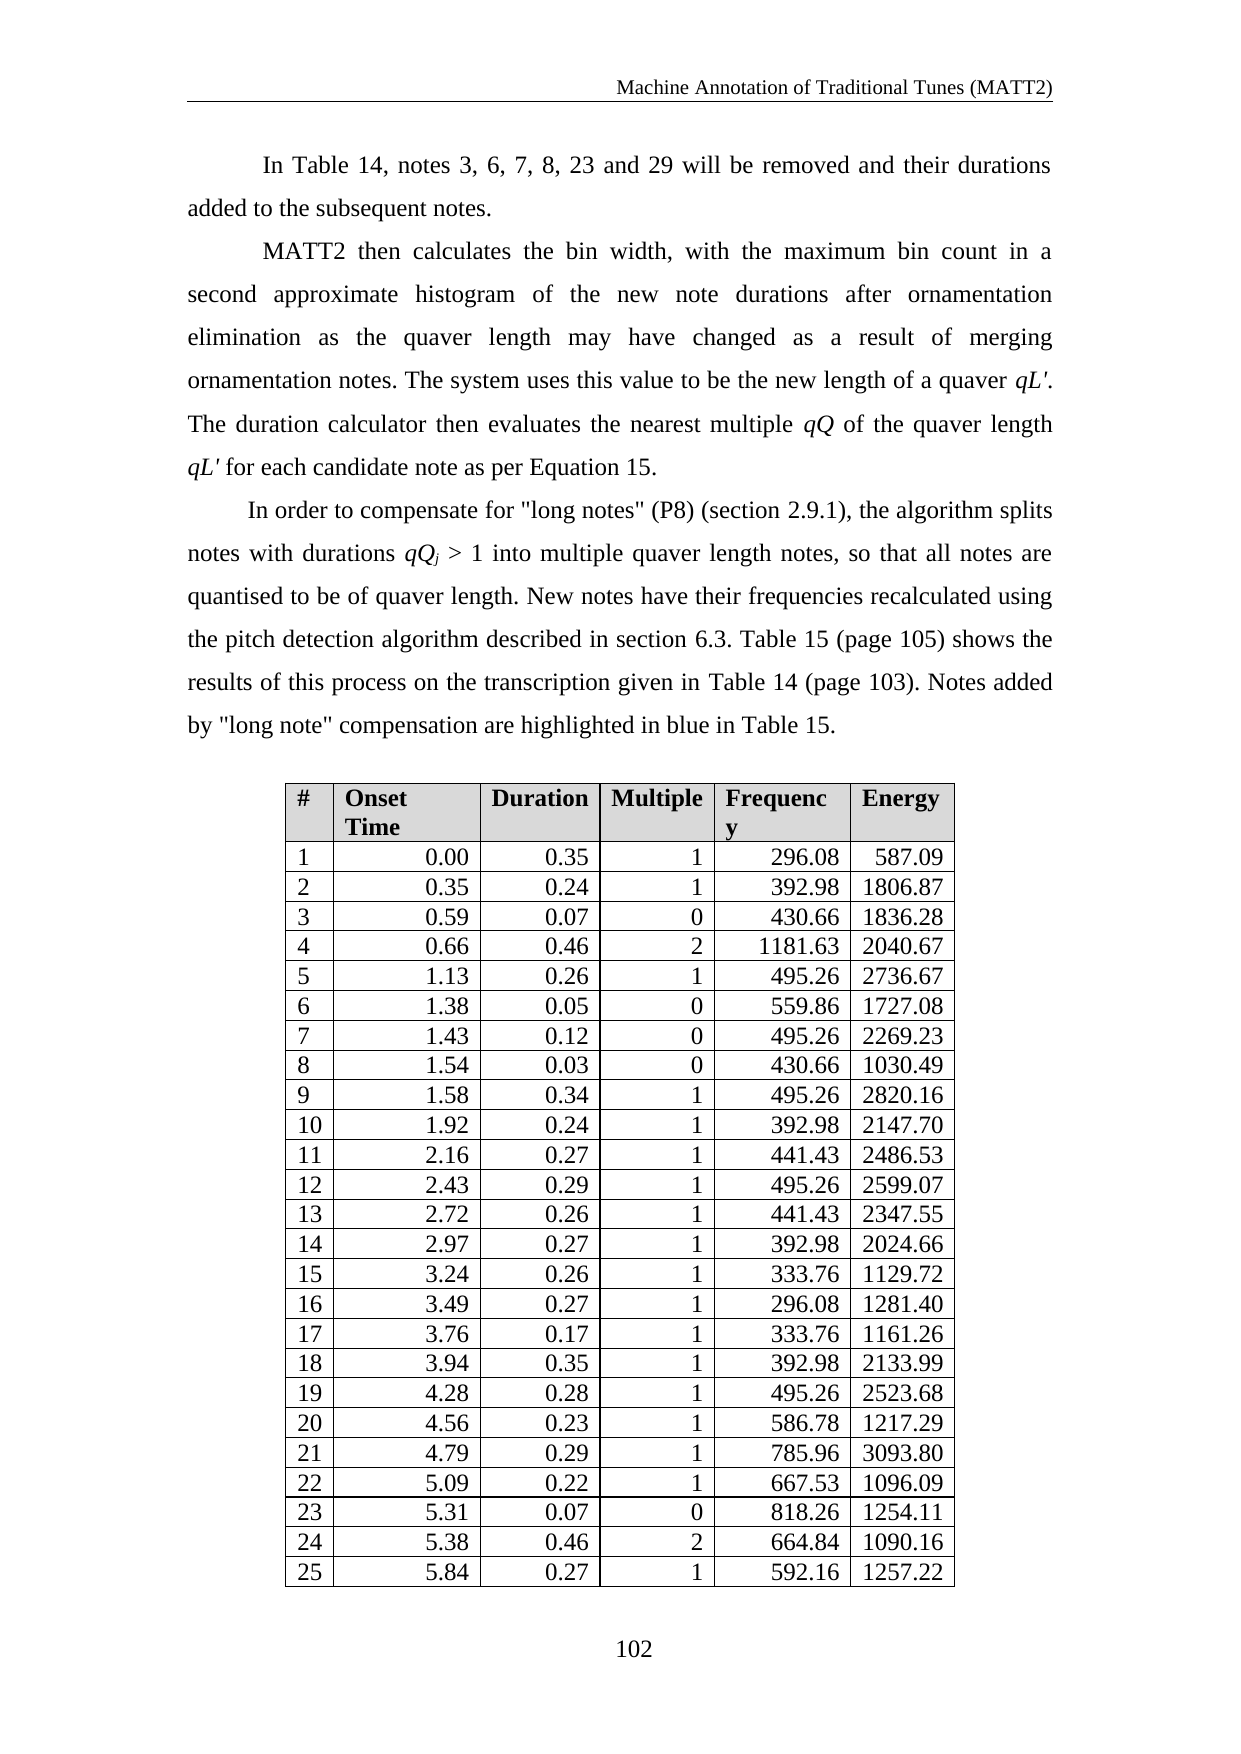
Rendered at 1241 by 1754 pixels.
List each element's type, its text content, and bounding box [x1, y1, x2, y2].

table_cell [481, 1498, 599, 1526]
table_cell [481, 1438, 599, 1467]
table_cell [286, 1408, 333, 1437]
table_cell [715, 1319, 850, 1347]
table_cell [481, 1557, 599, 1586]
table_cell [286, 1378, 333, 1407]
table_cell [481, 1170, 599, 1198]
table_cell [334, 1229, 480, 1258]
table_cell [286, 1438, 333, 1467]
table_cell 0.35 [334, 872, 480, 901]
table_cell 0 [601, 991, 714, 1020]
table_cell 3 [286, 902, 333, 930]
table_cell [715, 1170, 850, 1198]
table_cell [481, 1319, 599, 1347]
table_cell 9 [286, 1080, 333, 1109]
table_cell 1.58 [334, 1080, 480, 1109]
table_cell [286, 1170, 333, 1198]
text In Table 14, notes 3, 6, 7, 8, 23 and 29 will be removed and their durations added to the subsequent notes. [187, 150, 1053, 222]
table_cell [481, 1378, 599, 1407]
table_cell 10 [286, 1110, 333, 1139]
table_cell 392.98 [715, 1110, 850, 1139]
table_cell 1 [286, 842, 333, 871]
table_cell 2269.23 [851, 1021, 954, 1049]
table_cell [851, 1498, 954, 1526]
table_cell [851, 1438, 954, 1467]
table_cell 1 [601, 961, 714, 990]
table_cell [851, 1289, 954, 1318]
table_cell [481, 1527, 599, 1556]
table_cell 430.66 [715, 1051, 850, 1079]
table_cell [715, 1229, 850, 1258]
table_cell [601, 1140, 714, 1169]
table_cell 2820.16 [851, 1080, 954, 1109]
table_cell 0.12 [481, 1021, 599, 1049]
table_header Multiple [601, 784, 714, 841]
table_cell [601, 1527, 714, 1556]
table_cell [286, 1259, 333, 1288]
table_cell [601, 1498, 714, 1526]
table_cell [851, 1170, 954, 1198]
table_cell 0.34 [481, 1080, 599, 1109]
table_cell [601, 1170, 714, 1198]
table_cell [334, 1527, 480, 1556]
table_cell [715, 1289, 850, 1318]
table_cell 0.07 [481, 902, 599, 930]
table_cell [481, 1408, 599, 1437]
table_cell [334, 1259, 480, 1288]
table_cell 559.86 [715, 991, 850, 1020]
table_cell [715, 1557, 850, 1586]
table_cell 0 [601, 1051, 714, 1079]
table_cell 430.66 [715, 902, 850, 930]
table_cell 0.24 [481, 1110, 599, 1139]
table_cell 0.35 [481, 842, 599, 871]
table_cell 8 [286, 1051, 333, 1079]
table_cell 1806.87 [851, 872, 954, 901]
table_cell 0.66 [334, 931, 480, 960]
table_cell 1.54 [334, 1051, 480, 1079]
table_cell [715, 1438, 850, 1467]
table_cell 6 [286, 991, 333, 1020]
table_cell 1836.28 [851, 902, 954, 930]
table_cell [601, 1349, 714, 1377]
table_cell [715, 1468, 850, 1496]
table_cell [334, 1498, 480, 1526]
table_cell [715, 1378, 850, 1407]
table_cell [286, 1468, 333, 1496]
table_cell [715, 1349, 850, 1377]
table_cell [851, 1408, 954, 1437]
table_cell 1 [601, 1080, 714, 1109]
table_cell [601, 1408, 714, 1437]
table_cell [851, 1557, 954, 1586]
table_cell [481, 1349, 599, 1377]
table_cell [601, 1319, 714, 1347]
table_cell 2040.67 [851, 931, 954, 960]
table_cell 392.98 [715, 872, 850, 901]
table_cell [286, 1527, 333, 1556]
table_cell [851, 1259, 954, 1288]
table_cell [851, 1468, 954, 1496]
table_cell 587.09 [851, 842, 954, 871]
table_cell 0 [601, 902, 714, 930]
table_cell 0.59 [334, 902, 480, 930]
table_cell 4 [286, 931, 333, 960]
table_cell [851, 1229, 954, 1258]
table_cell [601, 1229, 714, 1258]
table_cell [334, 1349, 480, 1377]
table_header Onset Time [334, 784, 480, 841]
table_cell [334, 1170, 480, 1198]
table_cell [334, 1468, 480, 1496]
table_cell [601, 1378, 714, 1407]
table_cell 2 [286, 872, 333, 901]
table_cell 1.43 [334, 1021, 480, 1049]
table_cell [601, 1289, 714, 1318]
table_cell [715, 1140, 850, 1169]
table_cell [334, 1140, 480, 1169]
table_cell 7 [286, 1021, 333, 1049]
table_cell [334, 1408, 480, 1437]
table_header Duration [481, 784, 599, 841]
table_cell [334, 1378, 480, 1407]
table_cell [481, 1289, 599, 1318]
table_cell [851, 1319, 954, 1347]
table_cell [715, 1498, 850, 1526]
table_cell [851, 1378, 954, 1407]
table_cell 0.05 [481, 991, 599, 1020]
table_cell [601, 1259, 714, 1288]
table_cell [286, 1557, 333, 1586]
text MATT2 then calculates the bin width, with the maximum bin count in a second approximate histogram of the new note durations after ornamentation elimination as the quaver length may have changed as a result of merging ornamentation notes. The system uses this value to be the new length of a quaver qL'. The duration calculator then evaluates the nearest multiple qQ of the quaver length qL' for each candidate note as per Equation 15. [187, 236, 1053, 481]
table_cell 1030.49 [851, 1051, 954, 1079]
table_cell 1 [601, 872, 714, 901]
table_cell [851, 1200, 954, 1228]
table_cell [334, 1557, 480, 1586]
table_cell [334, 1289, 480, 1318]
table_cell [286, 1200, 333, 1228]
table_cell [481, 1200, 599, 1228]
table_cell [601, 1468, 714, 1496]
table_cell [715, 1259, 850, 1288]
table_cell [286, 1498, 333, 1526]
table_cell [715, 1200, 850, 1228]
table_cell 0.46 [481, 931, 599, 960]
table_cell 1727.08 [851, 991, 954, 1020]
table_header Energy [851, 784, 954, 841]
table_cell 0 [601, 1021, 714, 1049]
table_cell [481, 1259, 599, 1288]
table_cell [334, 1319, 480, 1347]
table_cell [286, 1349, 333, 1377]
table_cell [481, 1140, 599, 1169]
table_header # [286, 784, 333, 841]
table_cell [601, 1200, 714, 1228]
table_cell 1.92 [334, 1110, 480, 1139]
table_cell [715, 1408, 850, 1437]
table_cell 1 [601, 1110, 714, 1139]
table_cell 1.13 [334, 961, 480, 990]
table_cell 1181.63 [715, 931, 850, 960]
table_cell 1 [601, 842, 714, 871]
table_cell 495.26 [715, 1021, 850, 1049]
text In order to compensate for "long notes" (P8) (section 2.9.1), the algorithm splits notes with durations qQj > 1 into multiple quaver length notes, so that all notes are quantised to be of quaver length. New notes have their frequencies recalculated using the pitch detection algorithm described in section 6.3. Table 15 (page 103) shows the results of this process on the transcription given in Table 14 (page 101). Notes added by "long note" compensation are highlighted in blue in Table 15. [187, 495, 1053, 739]
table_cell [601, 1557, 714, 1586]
table_cell 495.26 [715, 961, 850, 990]
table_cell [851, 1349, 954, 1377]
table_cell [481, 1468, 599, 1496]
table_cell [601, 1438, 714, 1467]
table_cell 0.24 [481, 872, 599, 901]
table_cell 1.38 [334, 991, 480, 1020]
table_cell 2736.67 [851, 961, 954, 990]
table_header Frequency [715, 784, 850, 841]
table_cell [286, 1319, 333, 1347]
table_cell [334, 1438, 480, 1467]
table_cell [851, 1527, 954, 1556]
table_cell 2147.70 [851, 1110, 954, 1139]
table_cell 0.26 [481, 961, 599, 990]
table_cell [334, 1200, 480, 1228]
table_cell 2 [601, 931, 714, 960]
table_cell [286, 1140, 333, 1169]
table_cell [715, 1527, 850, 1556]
table_cell 495.26 [715, 1080, 850, 1109]
table_cell 296.08 [715, 842, 850, 871]
table_cell 5 [286, 961, 333, 990]
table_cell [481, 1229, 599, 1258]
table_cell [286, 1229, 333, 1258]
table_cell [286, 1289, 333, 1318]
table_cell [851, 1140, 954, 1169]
table_cell 0.03 [481, 1051, 599, 1079]
table_cell 0.00 [334, 842, 480, 871]
